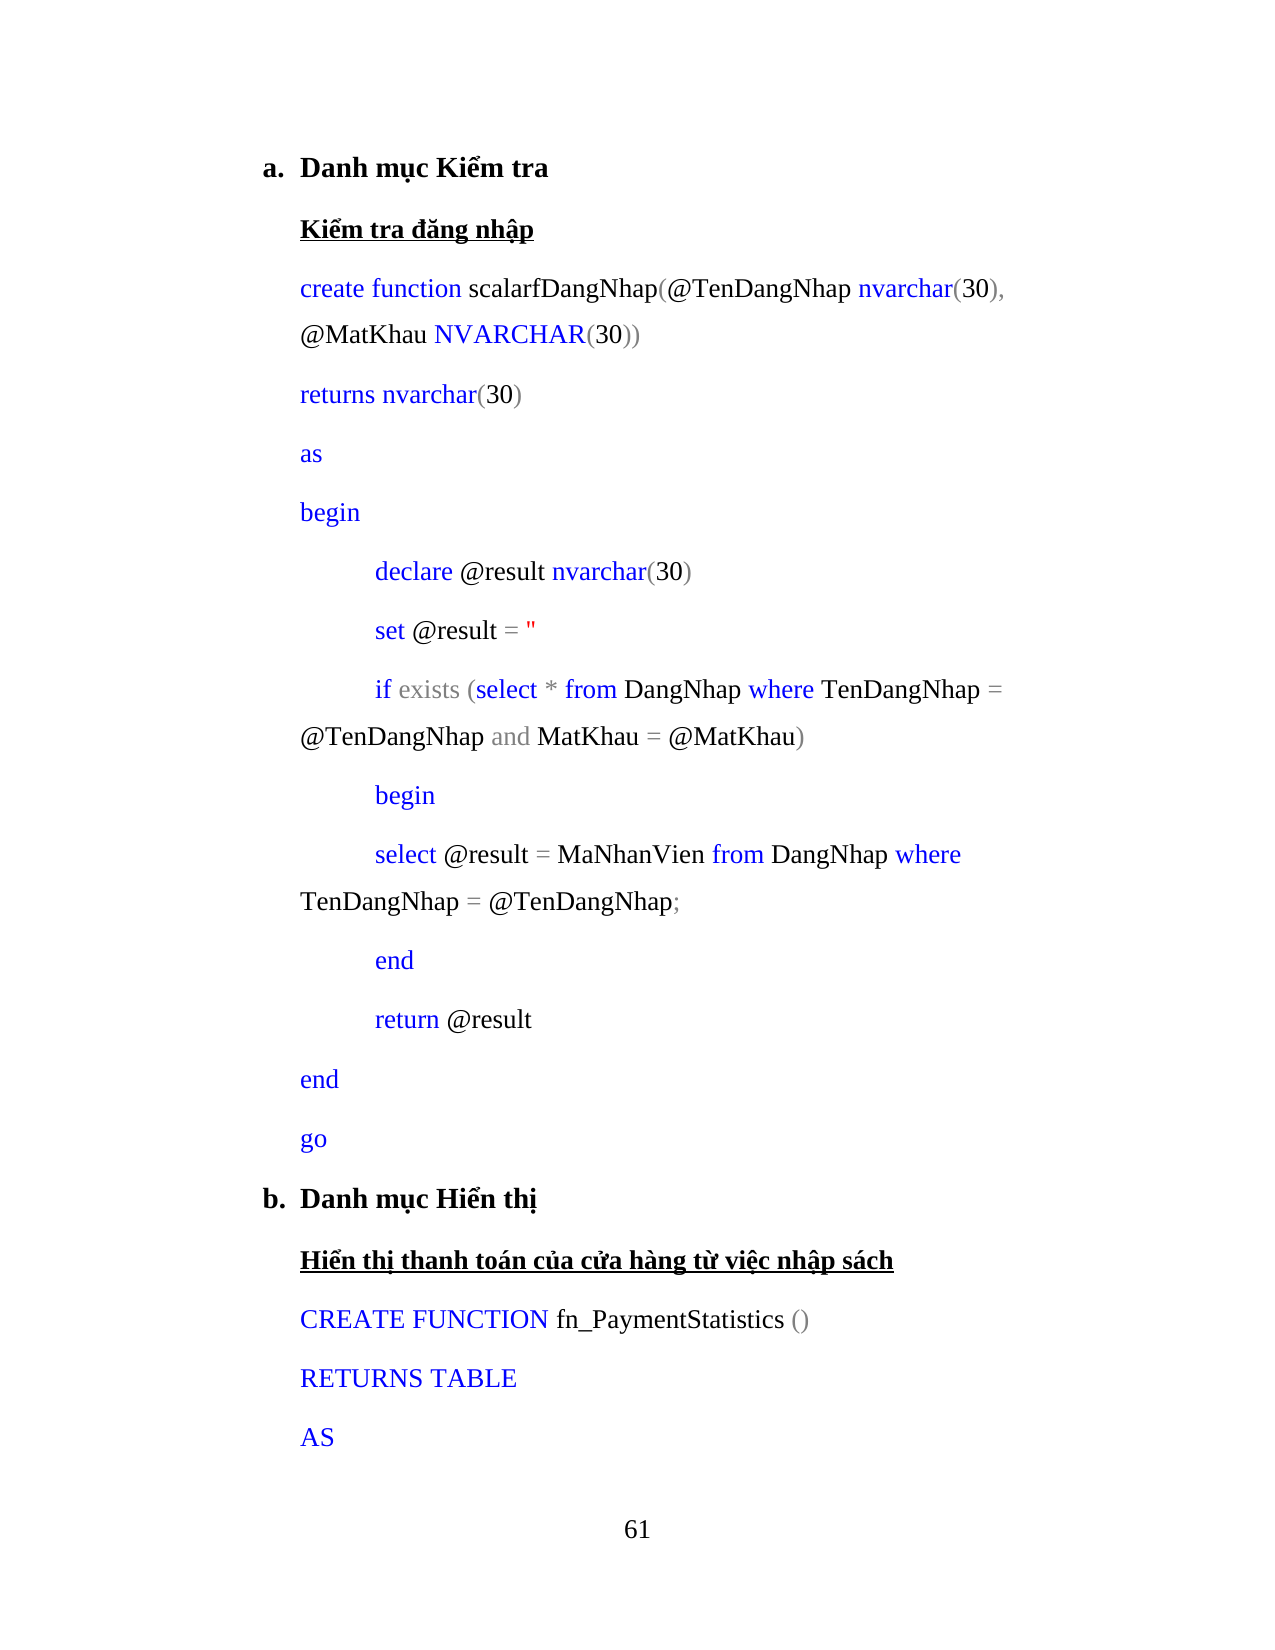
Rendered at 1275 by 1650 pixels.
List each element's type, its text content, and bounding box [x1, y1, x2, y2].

text Kiểm tra đăng nhập [300, 213, 1125, 244]
text begin [300, 496, 1125, 527]
text create function scalarfDangNhap(@TenDangNhap nvarchar(30), @MatKhau NVARCHAR(30)) [300, 272, 1125, 350]
text begin [300, 779, 1125, 811]
text returns nvarchar(30) [300, 378, 1125, 409]
text select @result = MaNhanVien from DangNhap where TenDangNhap = @TenDangNhap; [300, 839, 1125, 916]
text return @result [300, 1004, 1125, 1035]
text AS [300, 1421, 1125, 1453]
text end [300, 944, 1125, 976]
text RETURNS TABLE [300, 1362, 1125, 1393]
text declare @result nvarchar(30) [300, 555, 1125, 586]
list Danh mục Kiểm tra [262, 150, 1125, 183]
text if exists (select * from DangNhap where TenDangNhap = @TenDangNhap and MatKhau = @MatKhau) [300, 674, 1125, 751]
text end [300, 1063, 1125, 1094]
text CREATE FUNCTION fn_PaymentStatistics () [300, 1303, 1125, 1334]
text set @result = '' [300, 614, 1125, 646]
text as [300, 437, 1125, 468]
text Hiển thị thanh toán của cửa hàng từ việc nhập sách [300, 1244, 1125, 1275]
text go [300, 1122, 1125, 1153]
list Danh mục Hiển thị [262, 1181, 1125, 1215]
